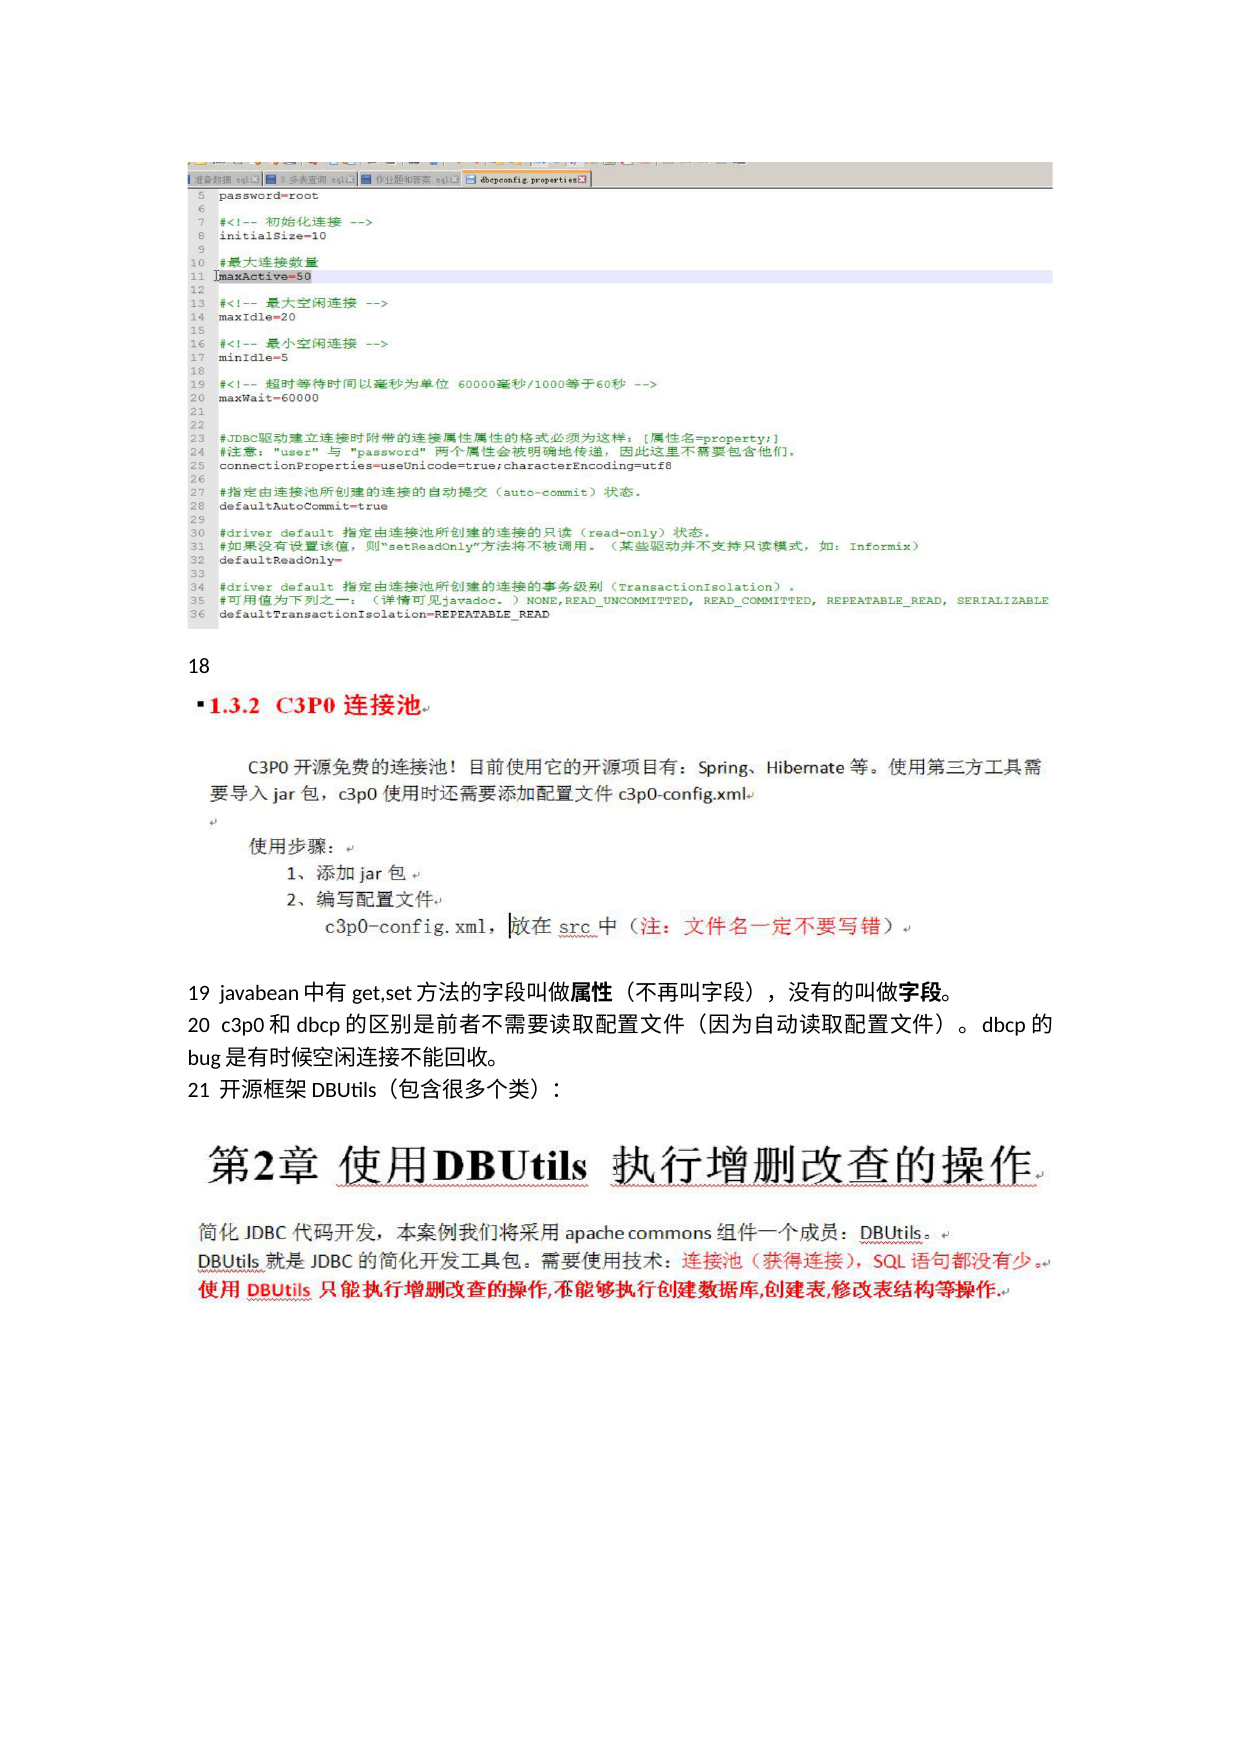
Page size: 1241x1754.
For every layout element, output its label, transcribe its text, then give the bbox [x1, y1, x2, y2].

picture [187, 1104, 1053, 1194]
picture [187, 1202, 1053, 1303]
text 18 [187, 649, 1053, 682]
text 21 开源框架DBUtils（包含很多个类）： [187, 1072, 1053, 1104]
picture [187, 162, 1053, 629]
text 19 javabean中有get,set方法的字段叫做属性（不再叫字段），没有的叫做字段。 [187, 974, 1053, 1007]
text 20 c3p0和dbcp的区别是前者不需要读取配置文件（因为自动读取配置文件）。dbcp的bug是有时候空闲连接不能回收。 [187, 1007, 1053, 1072]
picture [187, 682, 1052, 947]
